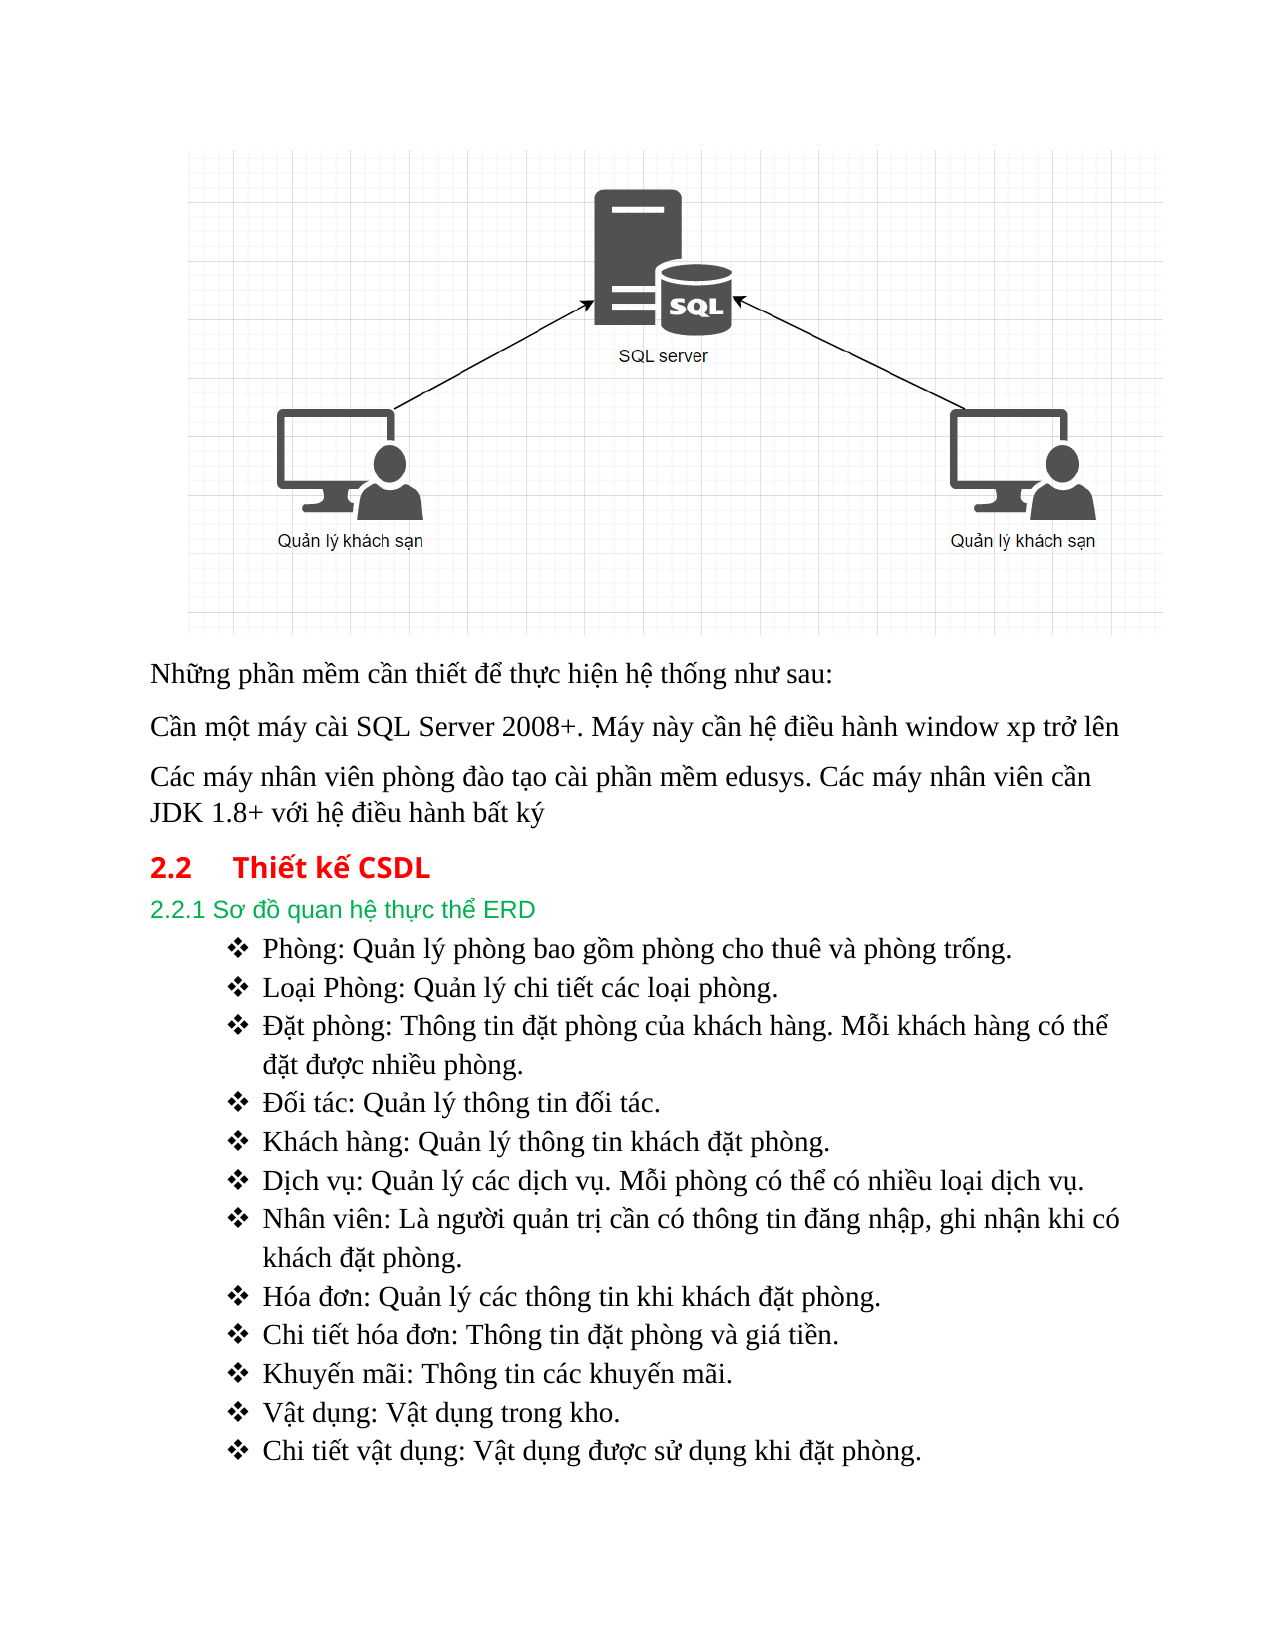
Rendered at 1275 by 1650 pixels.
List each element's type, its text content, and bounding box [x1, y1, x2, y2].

list Những phần mềm cần thiết để thực hiện hệ thống như sau: [150, 656, 1125, 689]
list Loại Phòng: Quản lý chi tiết các loại phòng. [225, 970, 1125, 1003]
list Chi tiết hóa đơn: Thông tin đặt phòng và giá tiền. [225, 1317, 1125, 1351]
picture [187, 150, 1163, 635]
list Chi tiết vật dụng: Vật dụng được sử dụng khi đặt phòng. [225, 1433, 1125, 1467]
list Phòng: Quản lý phòng bao gồm phòng cho thuê và phòng trống. [225, 931, 1125, 965]
subtitle 2.2.1 Sơ đồ quan hệ thực thể ERD [150, 895, 1125, 923]
list Khuyến mãi: Thông tin các khuyến mãi. [225, 1356, 1125, 1390]
list Khách hàng: Quản lý thông tin khách đặt phòng. [225, 1124, 1125, 1158]
list Nhân viên: Là người quản trị cần có thông tin đăng nhập, ghi nhận khi có khách đặt phòng. [225, 1202, 1125, 1274]
subtitle Thiết kế CSDL [150, 848, 1125, 887]
list Các máy nhân viên phòng đào tạo cài phần mềm edusys. Các máy nhân viên cần JDK 1.8+ với hệ điều hành bất ký [150, 759, 1103, 828]
list Hóa đơn: Quản lý các thông tin khi khách đặt phòng. [225, 1279, 1125, 1312]
list Đối tác: Quản lý thông tin đối tác. [225, 1086, 1125, 1119]
list Dịch vụ: Quản lý các dịch vụ. Mỗi phòng có thể có nhiều loại dịch vụ. [225, 1163, 1125, 1197]
list Đặt phòng: Thông tin đặt phòng của khách hàng. Mỗi khách hàng có thể đặt được nhiều phòng. [225, 1008, 1125, 1081]
list Vật dụng: Vật dụng trong kho. [225, 1395, 1125, 1428]
list Cần một máy cài SQL Server 2008+. Máy này cần hệ điều hành window xp trở lên [150, 709, 1125, 742]
